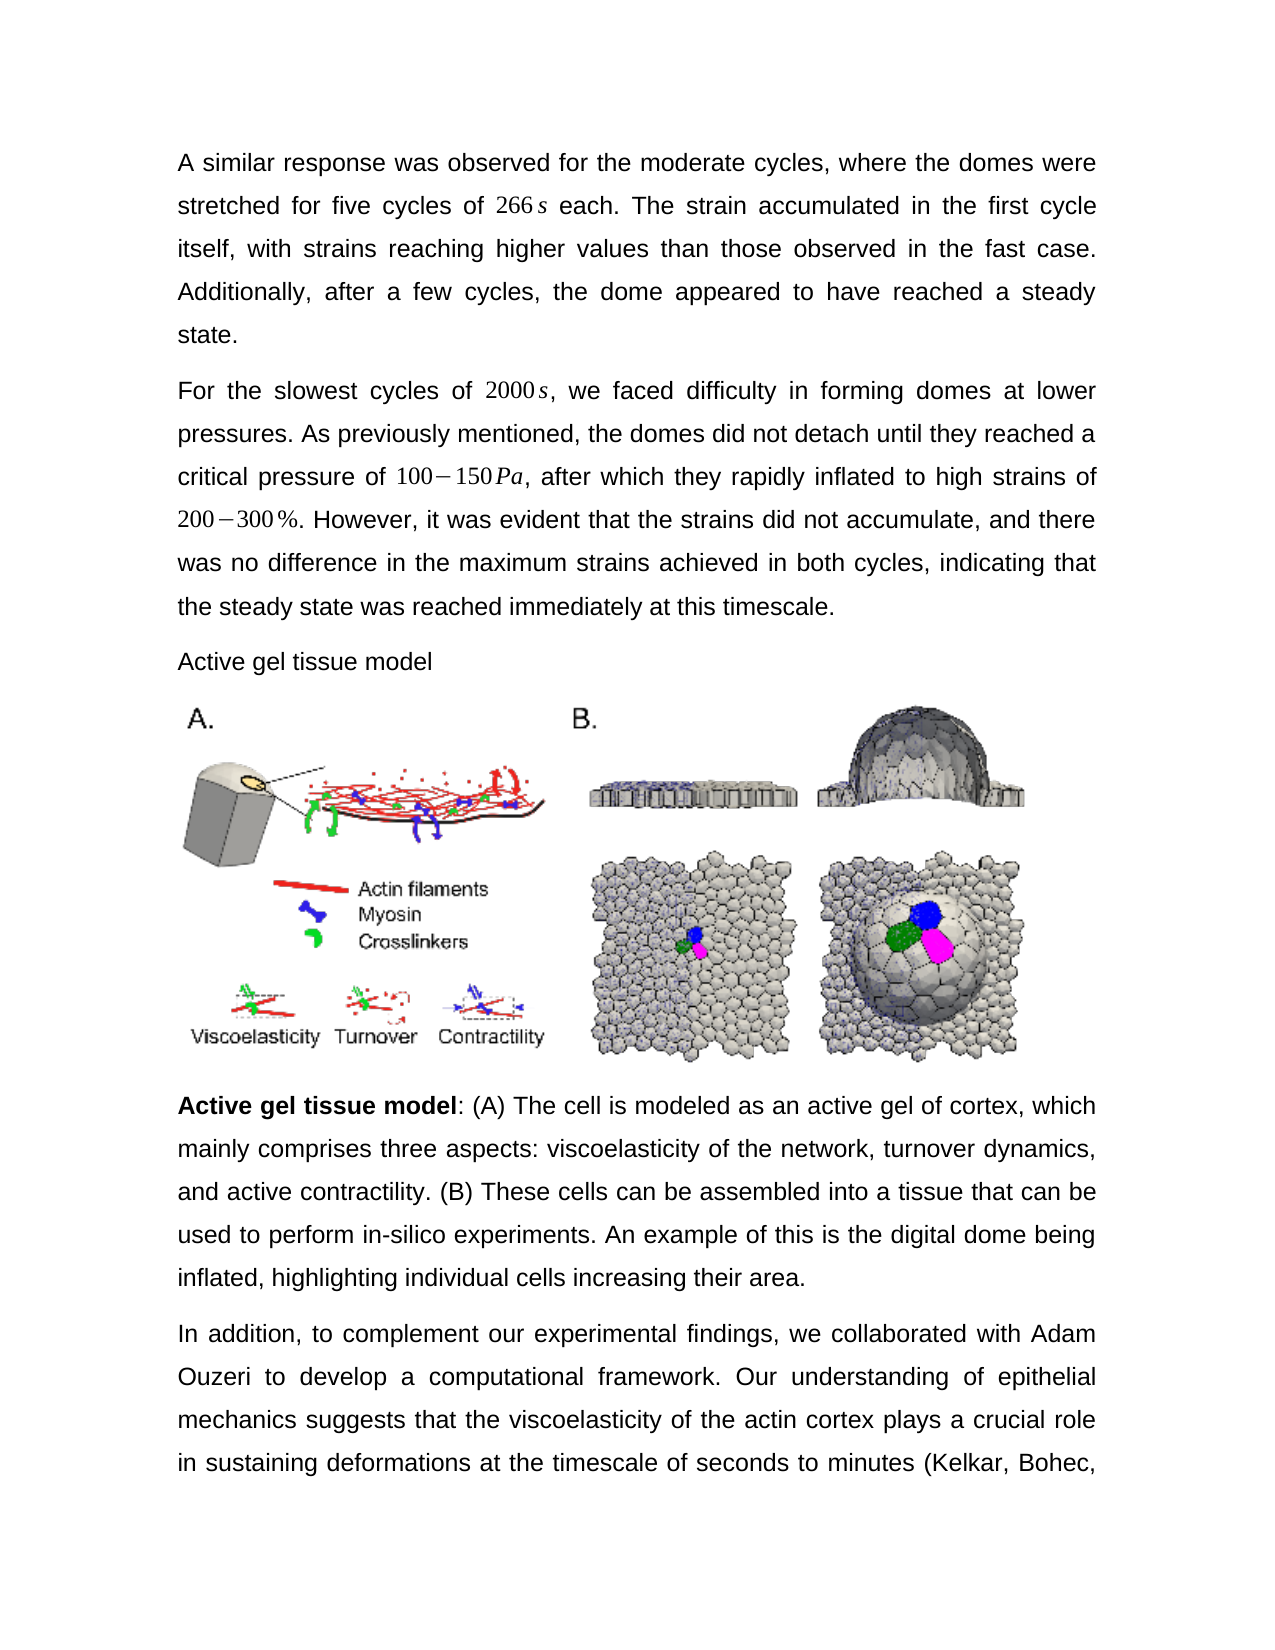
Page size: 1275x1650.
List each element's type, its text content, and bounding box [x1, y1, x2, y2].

picture [177, 702, 1029, 1064]
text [177, 1319, 1098, 1477]
subtitle Active gel tissue model [177, 647, 1098, 676]
text A similar response was observed for the moderate cycles, where the domes were stretched for five cycles of each. The strain accumulated in the first cycle itself, with strains reaching higher values than those observed in the fast case. Additionally, after a few cycles, the dome appeared to have reached a steady state. [177, 148, 1098, 349]
text For the slowest cycles of , we faced difficulty in forming domes at lower pressures. As previously mentioned, the domes did not detach until they reached a critical pressure of , after which they rapidly inflated to high strains of . However, it was evident that the strains did not accumulate, and there was no difference in the maximum strains achieved in both cycles, indicating that the steady state was reached immediately at this timescale. [177, 376, 1098, 620]
text Active gel tissue model: (A) The cell is modeled as an active gel of cortex, which mainly comprises three aspects: viscoelasticity of the network, turnover dynamics, and active contractility. (B) These cells can be assembled into a tissue that can be used to perform in-silico experiments. An example of this is the digital dome being inflated, highlighting individual cells increasing their area. [177, 1091, 1098, 1292]
